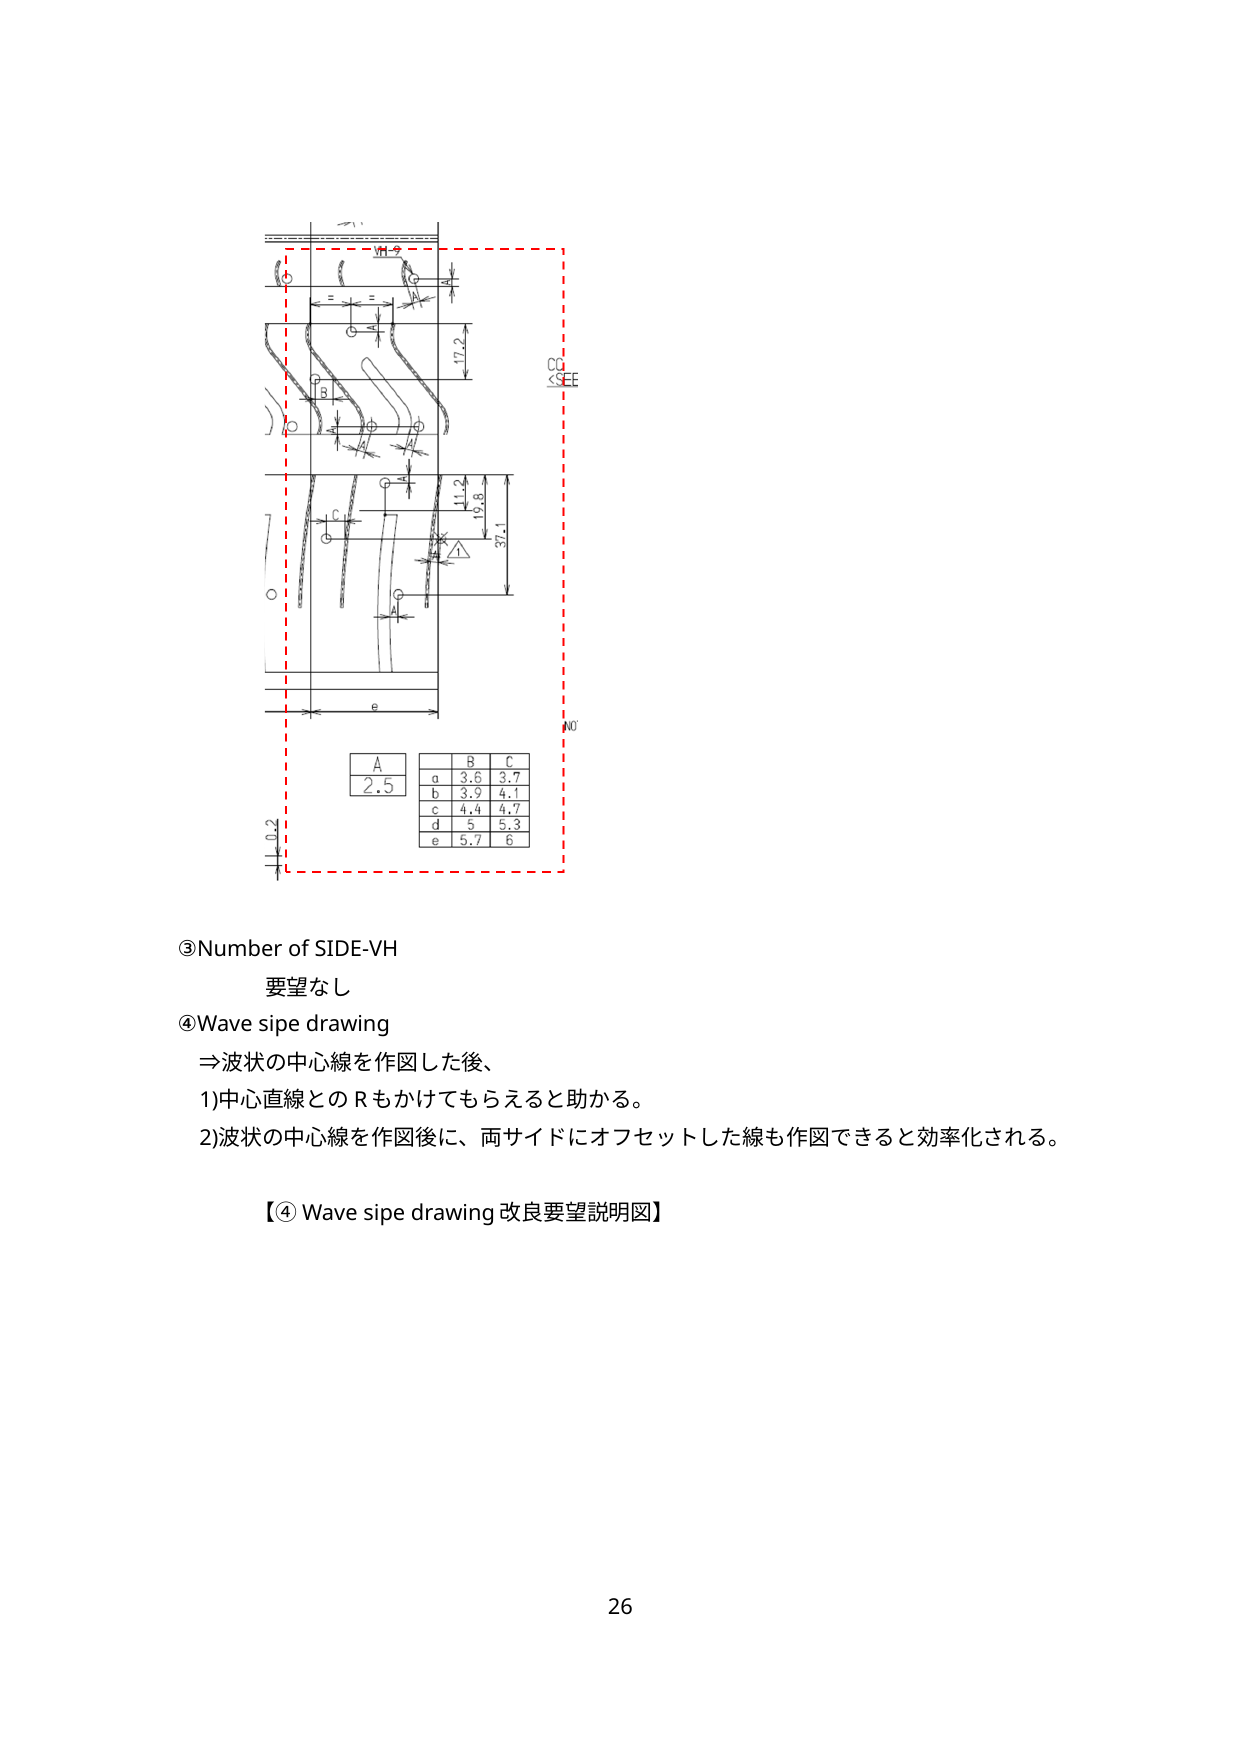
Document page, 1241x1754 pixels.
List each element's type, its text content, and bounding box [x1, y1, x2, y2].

text 【④Wave sipe drawing改良要望説明図】 [177, 1192, 1063, 1229]
text 2)波状の中心線を作図後に、両サイドにオフセットした線も作図できると効率化される。 [177, 1117, 1063, 1154]
text 要望なし [177, 967, 1063, 1004]
text 1)中心直線とのRもかけてもらえると助かる。 [177, 1079, 1063, 1117]
text ④Wave sipe drawing [177, 1004, 1063, 1042]
text ⇒波状の中心線を作図した後、 [177, 1042, 1063, 1079]
text ③Number of SIDE-VH [177, 929, 1063, 967]
picture [264, 222, 578, 887]
